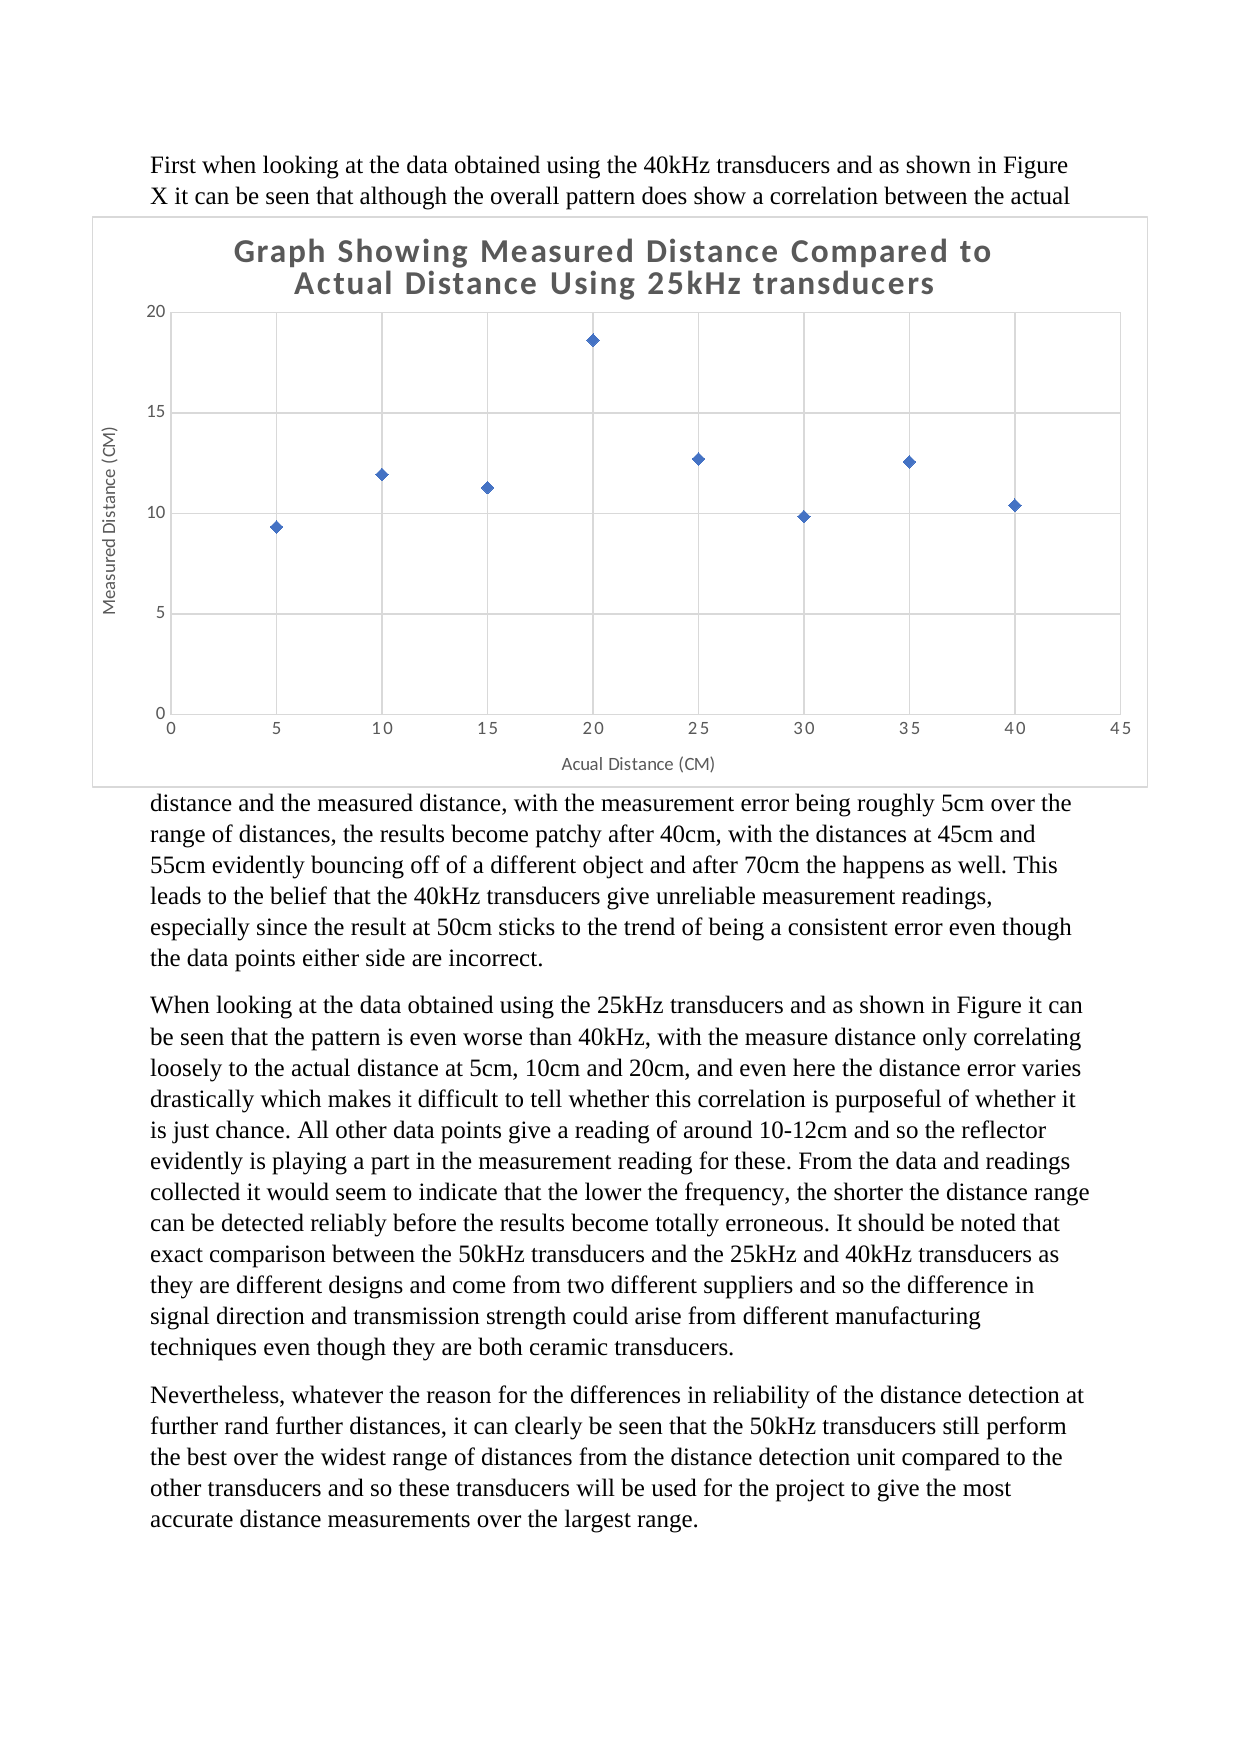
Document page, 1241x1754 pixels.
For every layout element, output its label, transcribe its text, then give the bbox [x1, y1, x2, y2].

text First when looking at the data obtained using the 40kHz transducers and as shown in Figure X it can be seen that although the overall pattern does show a correlation between the actual distance and the measured distance, with the measurement error being roughly 5cm over the range of distances, the results become patchy after 40cm, with the distances at 45cm and 55cm evidently bouncing off of a different object and after 70cm the happens as well. This leads to the belief that the 40kHz transducers give unreliable measurement readings, especially since the result at 50cm sticks to the trend of being a consistent error even though the data points either side are incorrect. [150, 150, 1090, 216]
text When looking at the data obtained using the 25kHz transducers and as shown in Figure it can be seen that the pattern is even worse than 40kHz, with the measure distance only correlating loosely to the actual distance at 5cm, 10cm and 20cm, and even here the distance error varies drastically which makes it difficult to tell whether this correlation is purposeful of whether it is just chance. All other data points give a reading of around 10-12cm and so the reflector evidently is playing a part in the measurement reading for these. From the data and readings collected it would seem to indicate that the lower the frequency, the shorter the distance range can be detected reliably before the results become totally erroneous. It should be noted that exact comparison between the 50kHz transducers and the 25kHz and 40kHz transducers as they are different designs and come from two different suppliers and so the difference in signal direction and transmission strength could arise from different manufacturing techniques even though they are both ceramic transducers. [150, 991, 1090, 1361]
text Nevertheless, whatever the reason for the differences in reliability of the distance detection at further rand further distances, it can clearly be seen that the 50kHz transducers still perform the best over the widest range of distances from the distance detection unit compared to the other transducers and so these transducers will be used for the project to give the most accurate distance measurements over the largest range. [150, 1380, 1090, 1533]
text First when looking at the data obtained using the 40kHz transducers and as shown in Figure X it can be seen that although the overall pattern does show a correlation between the actual distance and the measured distance, with the measurement error being roughly 5cm over the range of distances, the results become patchy after 40cm, with the distances at 45cm and 55cm evidently bouncing off of a different object and after 70cm the happens as well. This leads to the belief that the 40kHz transducers give unreliable measurement readings, especially since the result at 50cm sticks to the trend of being a consistent error even though the data points either side are incorrect. [150, 788, 1090, 972]
